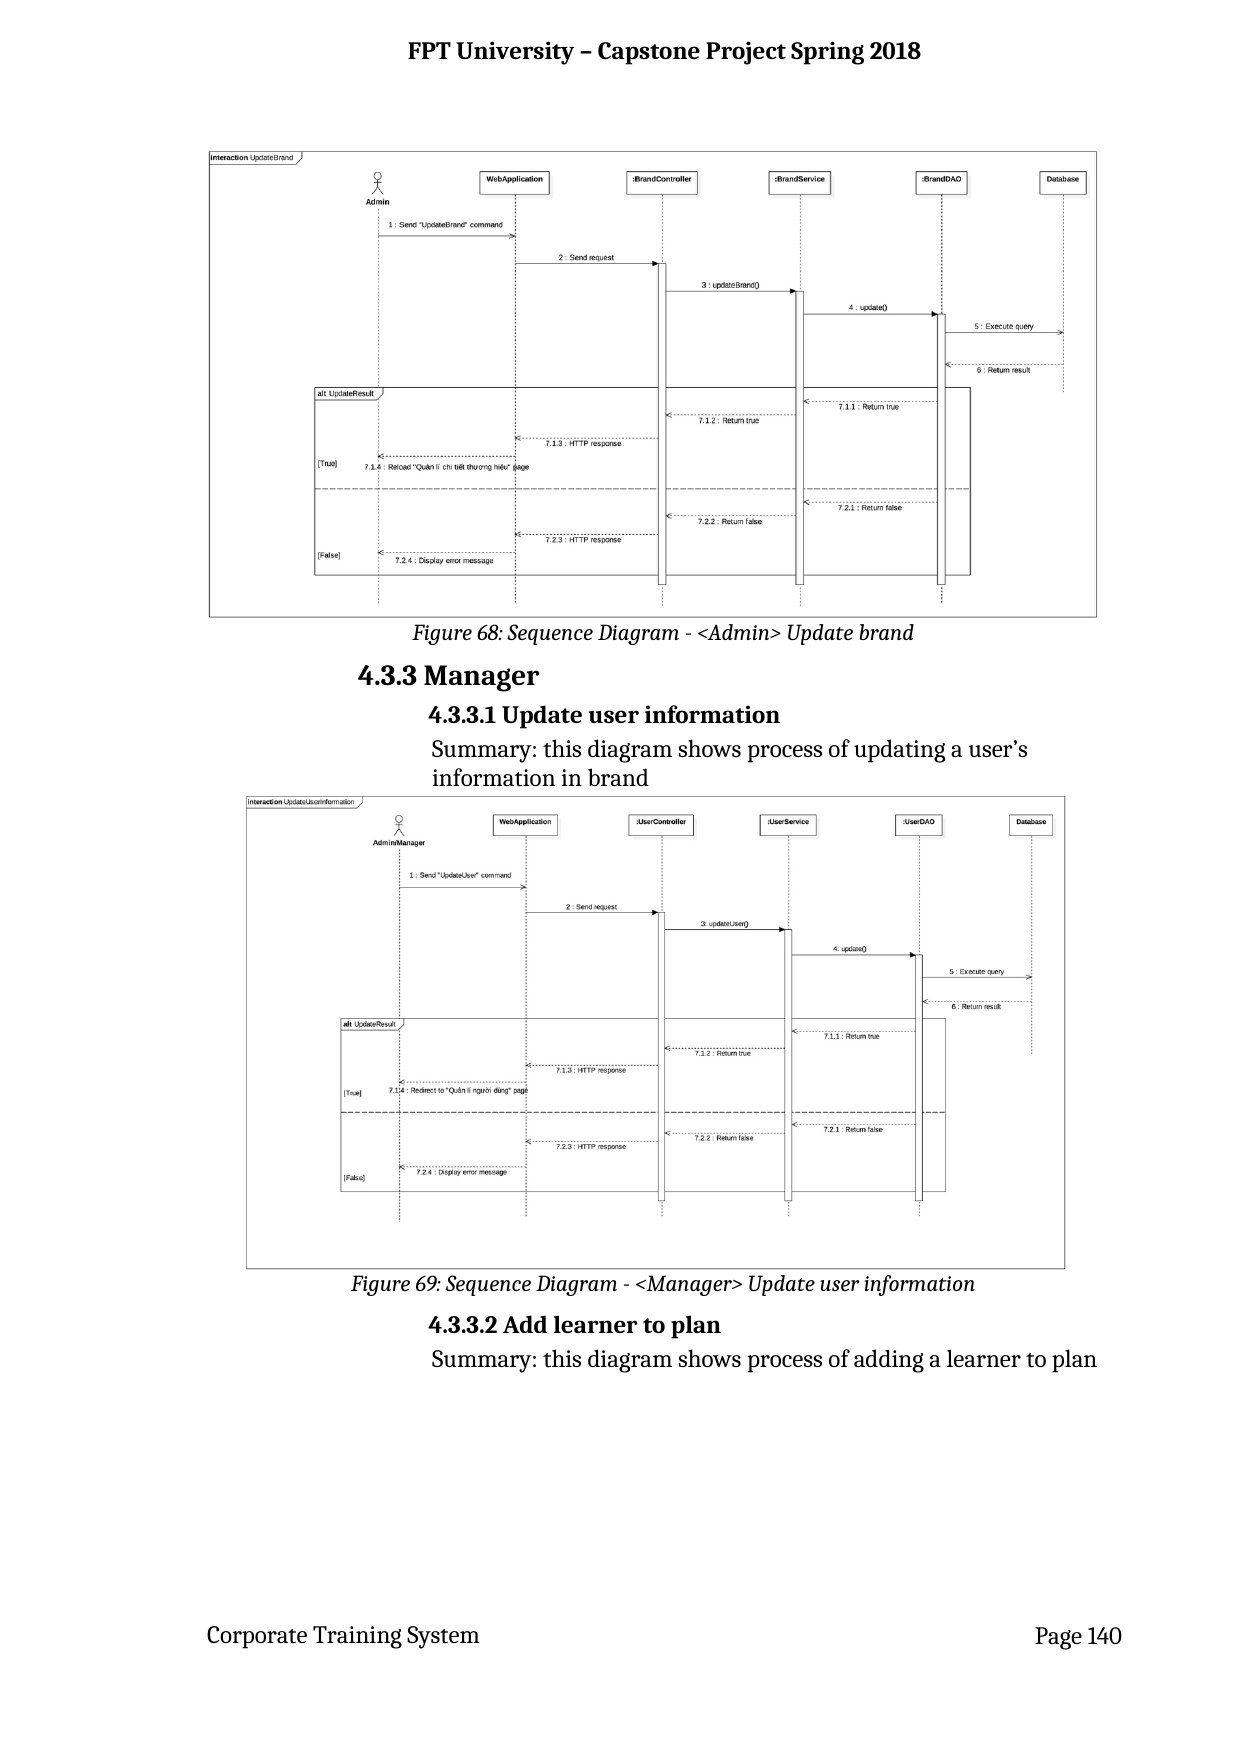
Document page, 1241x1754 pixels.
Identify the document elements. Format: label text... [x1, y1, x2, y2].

text Summary: this diagram shows process of adding a learner to plan [432, 1345, 1122, 1373]
text Summary: this diagram shows process of updating a user’s information in brand [432, 735, 1122, 793]
picture [206, 147, 1122, 621]
picture [242, 792, 1087, 1272]
text Figure 69: Sequence Diagram - <Manager> Update user information [207, 1271, 1122, 1297]
text Figure 68: Sequence Diagram - <Admin> Update brand [207, 621, 1122, 646]
subtitle 4.3.3.1 Update user information [428, 701, 1124, 730]
subtitle 4.3.3 Manager [357, 659, 1124, 693]
subtitle 4.3.3.2 Add learner to plan [428, 1311, 1124, 1339]
